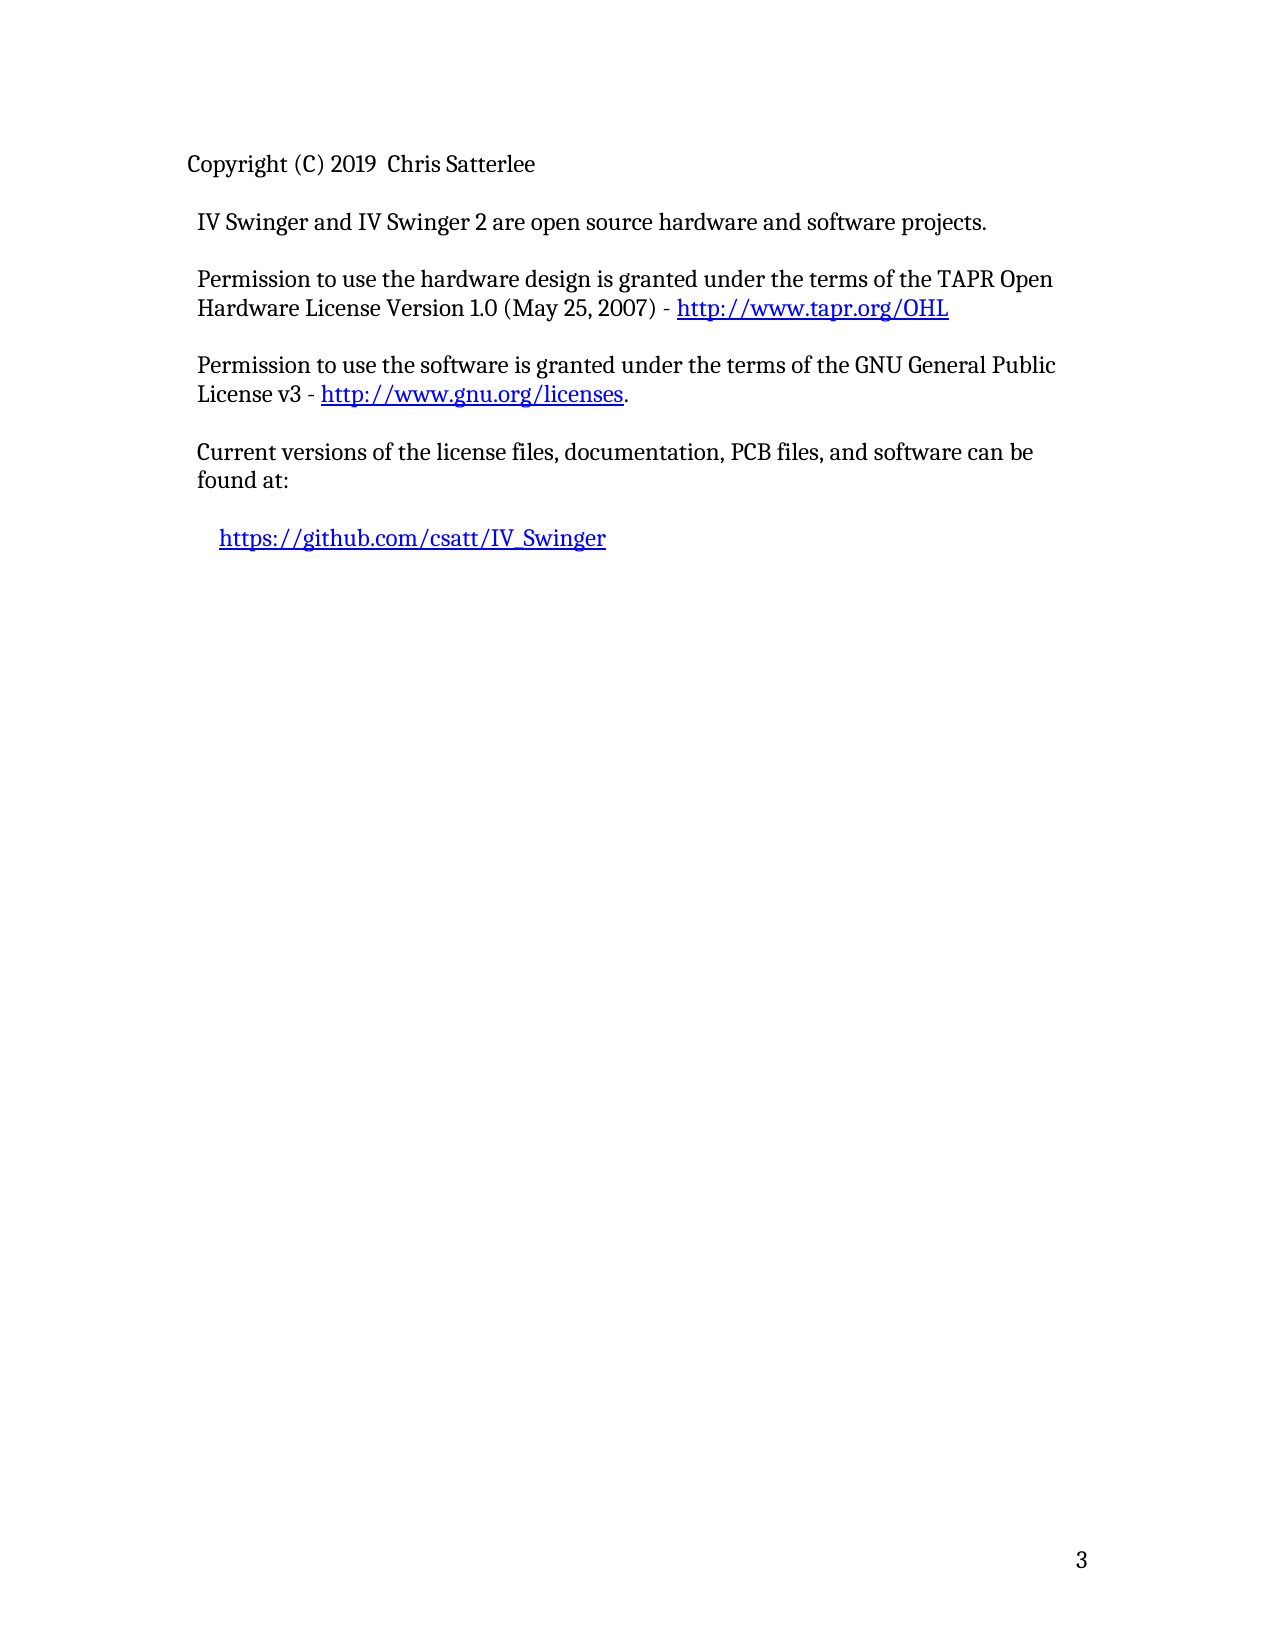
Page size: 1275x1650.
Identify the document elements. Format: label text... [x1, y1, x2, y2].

text Permission to use the software is granted under the terms of the GNU General Public License v3 - http://www.gnu.org/licenses. [197, 351, 1087, 409]
text Current versions of the license files, documentation, PCB files, and software can be found at: [197, 437, 1087, 495]
text Permission to use the hardware design is granted under the terms of the TAPR Open Hardware License Version 1.0 (May 25, 2007) - http://www.tapr.org/OHL [197, 265, 1087, 322]
text Copyright (C) 2019 Chris Satterlee [187, 150, 1087, 179]
text https://github.com/csatt/IV_Swinger [197, 524, 1087, 552]
text IV Swinger and IV Swinger 2 are open source hardware and software projects. [197, 207, 1087, 236]
